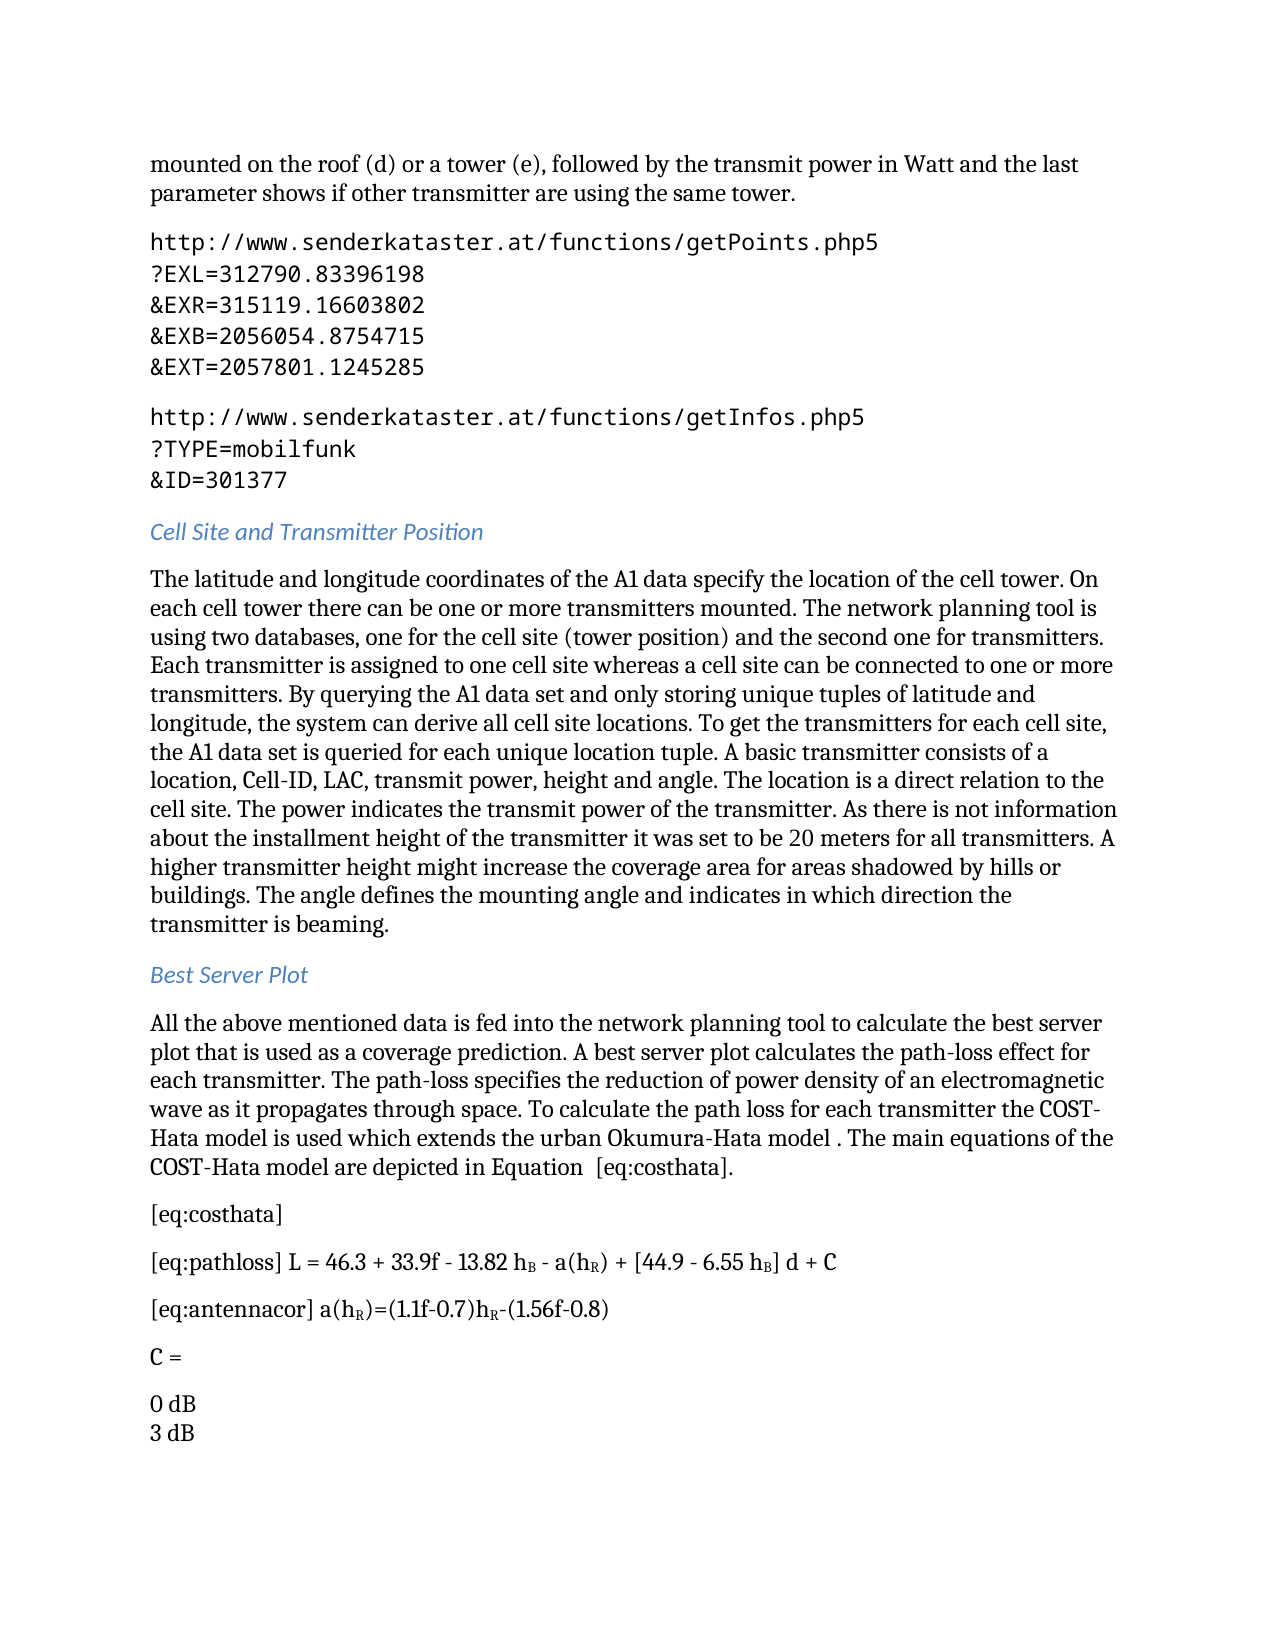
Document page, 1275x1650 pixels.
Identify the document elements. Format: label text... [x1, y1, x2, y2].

text [eq:costhata] [150, 1200, 1125, 1229]
subtitle Cell Site and Transmitter Position [150, 516, 1125, 546]
text http://www.senderkataster.at/functions/getInfos.php5 ?TYPE=mobilfunk &ID=301377 [150, 401, 1125, 495]
subtitle Best Server Plot [150, 960, 1125, 990]
text [eq:antennacor] a(hR)=(1.1f-0.7)hR-(1.56f-0.8) [150, 1295, 1125, 1324]
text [150, 150, 1125, 207]
text C = [150, 1343, 1125, 1371]
text http://www.senderkataster.at/functions/getPoints.php5 ?EXL=312790.83396198 &EXR=315119.16603802 &EXB=2056054.8754715 &EXT=2057801.1245285 [150, 226, 1125, 382]
text [eq:pathloss] L = 46.3 + 33.9f - 13.82 hB - a(hR) + [44.9 - 6.55 hB] d + C [150, 1248, 1125, 1276]
text 0 dB 3 dB [150, 1390, 1125, 1448]
text All the above mentioned data is fed into the network planning tool to calculate the best server plot that is used as a coverage prediction. A best server plot calculates the path-loss effect for each transmitter. The path-loss specifies the reduction of power density of an electromagnetic wave as it propagates through space. To calculate the path loss for each transmitter the COST-Hata model is used which extends the urban Okumura-Hata model . The main equations of the COST-Hata model are depicted in Equation [eq:costhata]. [150, 1009, 1125, 1181]
text The latitude and longitude coordinates of the A1 data specify the location of the cell tower. On each cell tower there can be one or more transmitters mounted. The network planning tool is using two databases, one for the cell site (tower position) and the second one for transmitters. Each transmitter is assigned to one cell site whereas a cell site can be connected to one or more transmitters. By querying the A1 data set and only storing unique tuples of latitude and longitude, the system can derive all cell site locations. To get the transmitters for each cell site, the A1 data set is queried for each unique location tuple. A basic transmitter consists of a location, Cell-ID, LAC, transmit power, height and angle. The location is a direct relation to the cell site. The power indicates the transmit power of the transmitter. As there is not information about the installment height of the transmitter it was set to be meters for all transmitters. A higher transmitter height might increase the coverage area for areas shadowed by hills or buildings. The angle defines the mounting angle and indicates in which direction the transmitter is beaming. [150, 565, 1125, 939]
